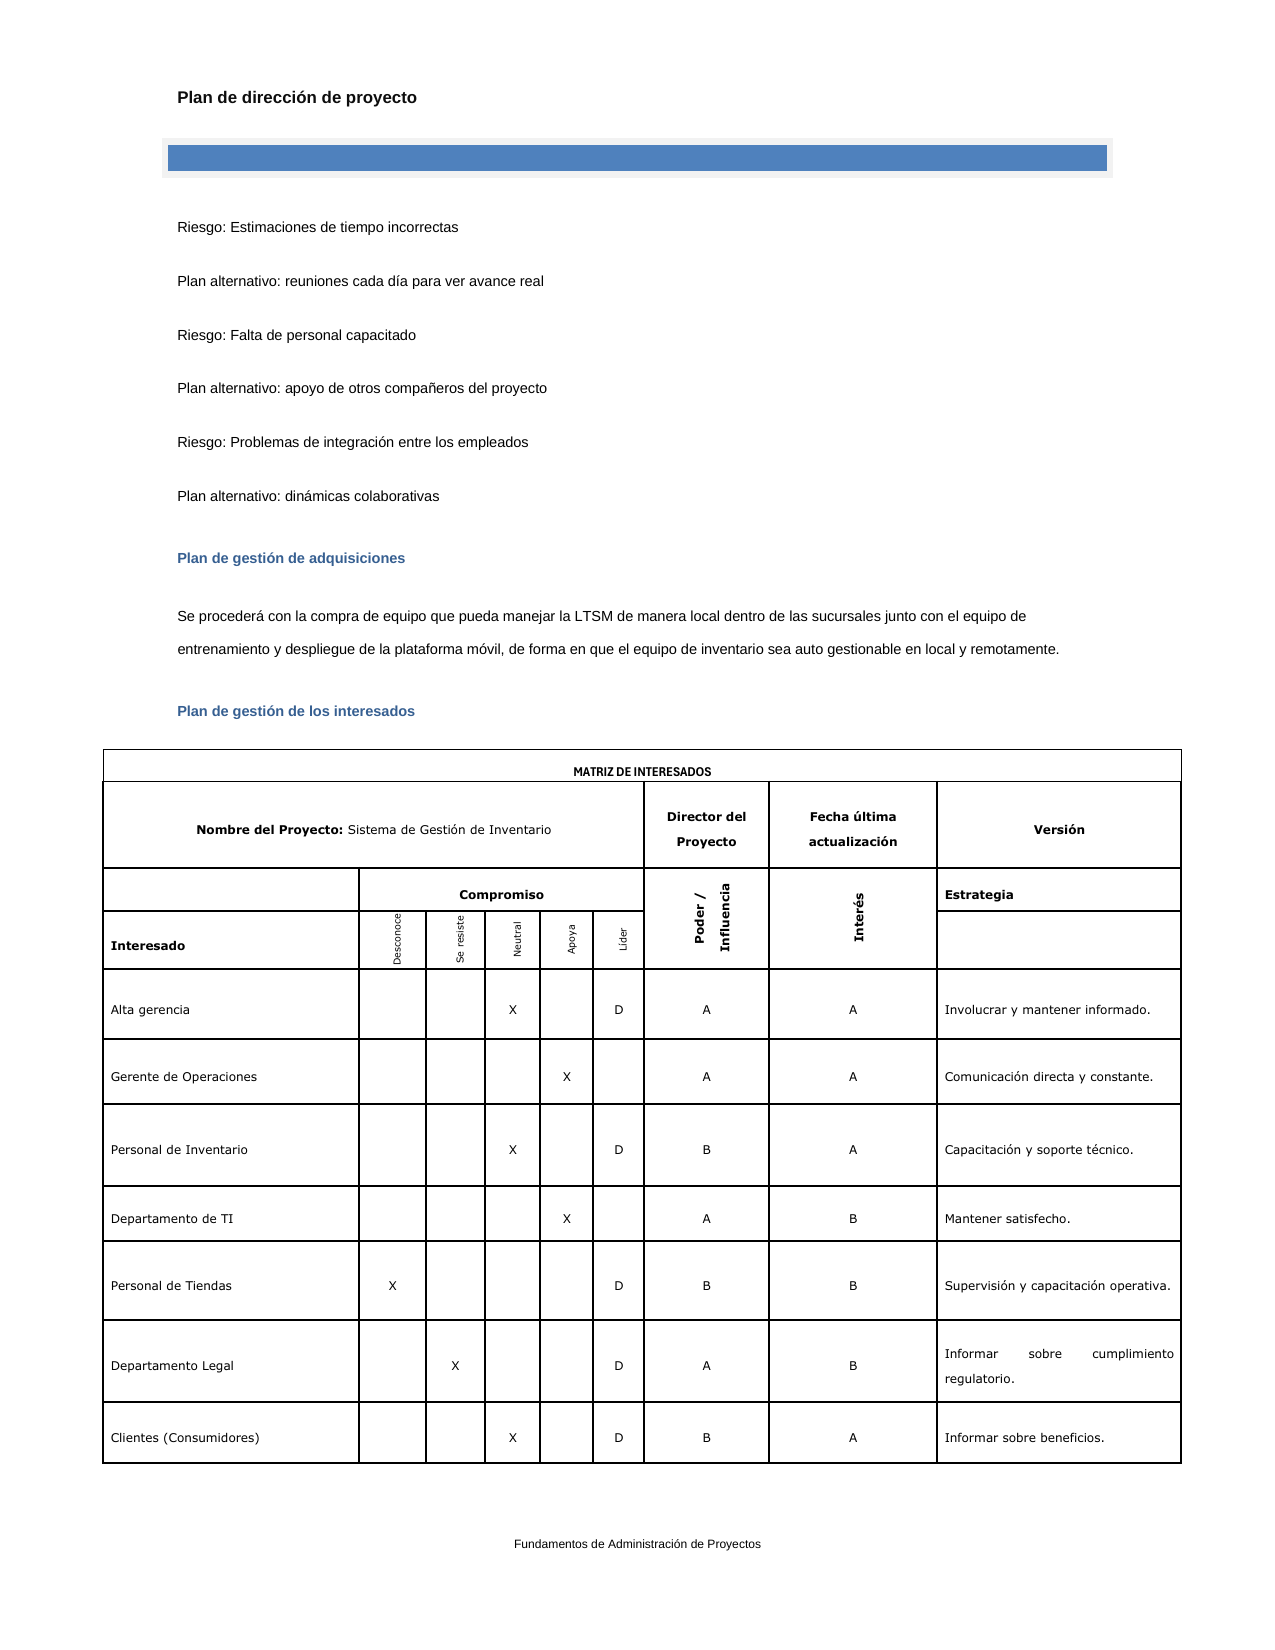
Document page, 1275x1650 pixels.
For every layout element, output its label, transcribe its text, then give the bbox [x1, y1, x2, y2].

text Se procederá con la compra de equipo que pueda manejar la LTSM de manera local dentro de las sucursales junto con el equipo de entrenamiento y despliegue de la plataforma móvil, de forma en que el equipo de inventario sea auto gestionable en local y remotamente. [177, 596, 1098, 658]
table_cell X [486, 1105, 539, 1185]
text Plan alternativo: apoyo de otros compañeros del proyecto [177, 368, 1098, 397]
table_cell D [594, 1403, 643, 1462]
text Riesgo: Estimaciones de tiempo incorrectas [177, 207, 1098, 236]
table_cell [427, 1242, 484, 1318]
table_cell [541, 1403, 592, 1462]
table_cell Desconoce [360, 912, 425, 968]
table_cell Comunicación directa y constante. [938, 1040, 1180, 1102]
table_cell D [594, 1242, 643, 1318]
table_cell Informar sobre cumplimiento regulatorio. [938, 1321, 1180, 1401]
table_cell [360, 970, 425, 1038]
table_cell Departamento de TI [104, 1187, 358, 1239]
table_cell Interesado [104, 912, 358, 968]
table_cell [427, 1040, 484, 1102]
table_cell Involucrar y mantener informado. [938, 970, 1180, 1038]
table_cell Fecha última actualización [770, 782, 936, 867]
table_cell Supervisión y capacitación operativa. [938, 1242, 1180, 1318]
table_cell [427, 1403, 484, 1462]
table_cell A [770, 970, 936, 1038]
table_cell [486, 1321, 539, 1401]
text Riesgo: Problemas de integración entre los empleados [177, 422, 1098, 451]
table_header MATRIZ DE INTERESADOS [104, 750, 1181, 781]
table_cell Interés [770, 869, 936, 968]
table_cell Personal de Tiendas [104, 1242, 358, 1318]
table_cell [360, 1105, 425, 1185]
table_cell [360, 1321, 425, 1401]
table_cell D [594, 1321, 643, 1401]
table_cell [486, 1040, 539, 1102]
table_cell A [645, 1040, 768, 1102]
subtitle Plan de gestión de los interesados [177, 691, 1098, 720]
table_cell Nombre del Proyecto: Sistema de Gestión de Inventario [104, 782, 643, 867]
table_cell [541, 970, 592, 1038]
table_cell X [486, 1403, 539, 1462]
table_cell A [645, 970, 768, 1038]
table_cell [360, 1403, 425, 1462]
table_cell Neutral [486, 912, 539, 968]
table_cell A [645, 1187, 768, 1239]
table_cell [541, 1321, 592, 1401]
table_cell Compromiso [360, 869, 643, 910]
subtitle Plan de gestión de adquisiciones [177, 538, 1098, 567]
table_cell B [770, 1321, 936, 1401]
table_cell Director del Proyecto [645, 782, 768, 867]
table_cell Departamento Legal [104, 1321, 358, 1401]
table_cell B [645, 1105, 768, 1185]
table_cell [360, 1187, 425, 1239]
table_cell [104, 869, 358, 910]
table_cell X [360, 1242, 425, 1318]
table_cell [541, 1105, 592, 1185]
table_cell A [770, 1403, 936, 1462]
table_cell [594, 1040, 643, 1102]
table_cell [541, 1242, 592, 1318]
table_cell Versión [938, 782, 1180, 867]
table_cell [427, 970, 484, 1038]
text Plan alternativo: reuniones cada día para ver avance real [177, 261, 1098, 289]
table_cell [427, 1187, 484, 1239]
table_cell [594, 1187, 643, 1239]
table_cell Personal de Inventario [104, 1105, 358, 1185]
table_cell B [645, 1242, 768, 1318]
table_cell Informar sobre beneficios. [938, 1403, 1180, 1462]
table_cell Alta gerencia [104, 970, 358, 1038]
table_cell Estrategia [938, 869, 1180, 910]
table_cell X [541, 1040, 592, 1102]
table_cell [938, 912, 1180, 968]
table_cell A [770, 1040, 936, 1102]
table_cell X [427, 1321, 484, 1401]
table_cell B [770, 1187, 936, 1239]
table_cell Se resiste [427, 912, 484, 968]
table_cell [486, 1187, 539, 1239]
table_cell Gerente de Operaciones [104, 1040, 358, 1102]
table_cell A [770, 1105, 936, 1185]
table_cell D [594, 970, 643, 1038]
text Riesgo: Falta de personal capacitado [177, 314, 1098, 343]
table_cell X [486, 970, 539, 1038]
table_cell Líder [594, 912, 643, 968]
table_cell [427, 1105, 484, 1185]
table_cell B [770, 1242, 936, 1318]
table_cell Poder / Influencia [645, 869, 768, 968]
table_cell Clientes (Consumidores) [104, 1403, 358, 1462]
table_cell Capacitación y soporte técnico. [938, 1105, 1180, 1185]
table_cell [360, 1040, 425, 1102]
table_cell B [645, 1403, 768, 1462]
table_cell Apoya [541, 912, 592, 968]
table_cell X [541, 1187, 592, 1239]
table_cell D [594, 1105, 643, 1185]
table_cell [486, 1242, 539, 1318]
table_cell Mantener satisfecho. [938, 1187, 1180, 1239]
text Plan alternativo: dinámicas colaborativas [177, 476, 1098, 505]
table_cell A [645, 1321, 768, 1401]
